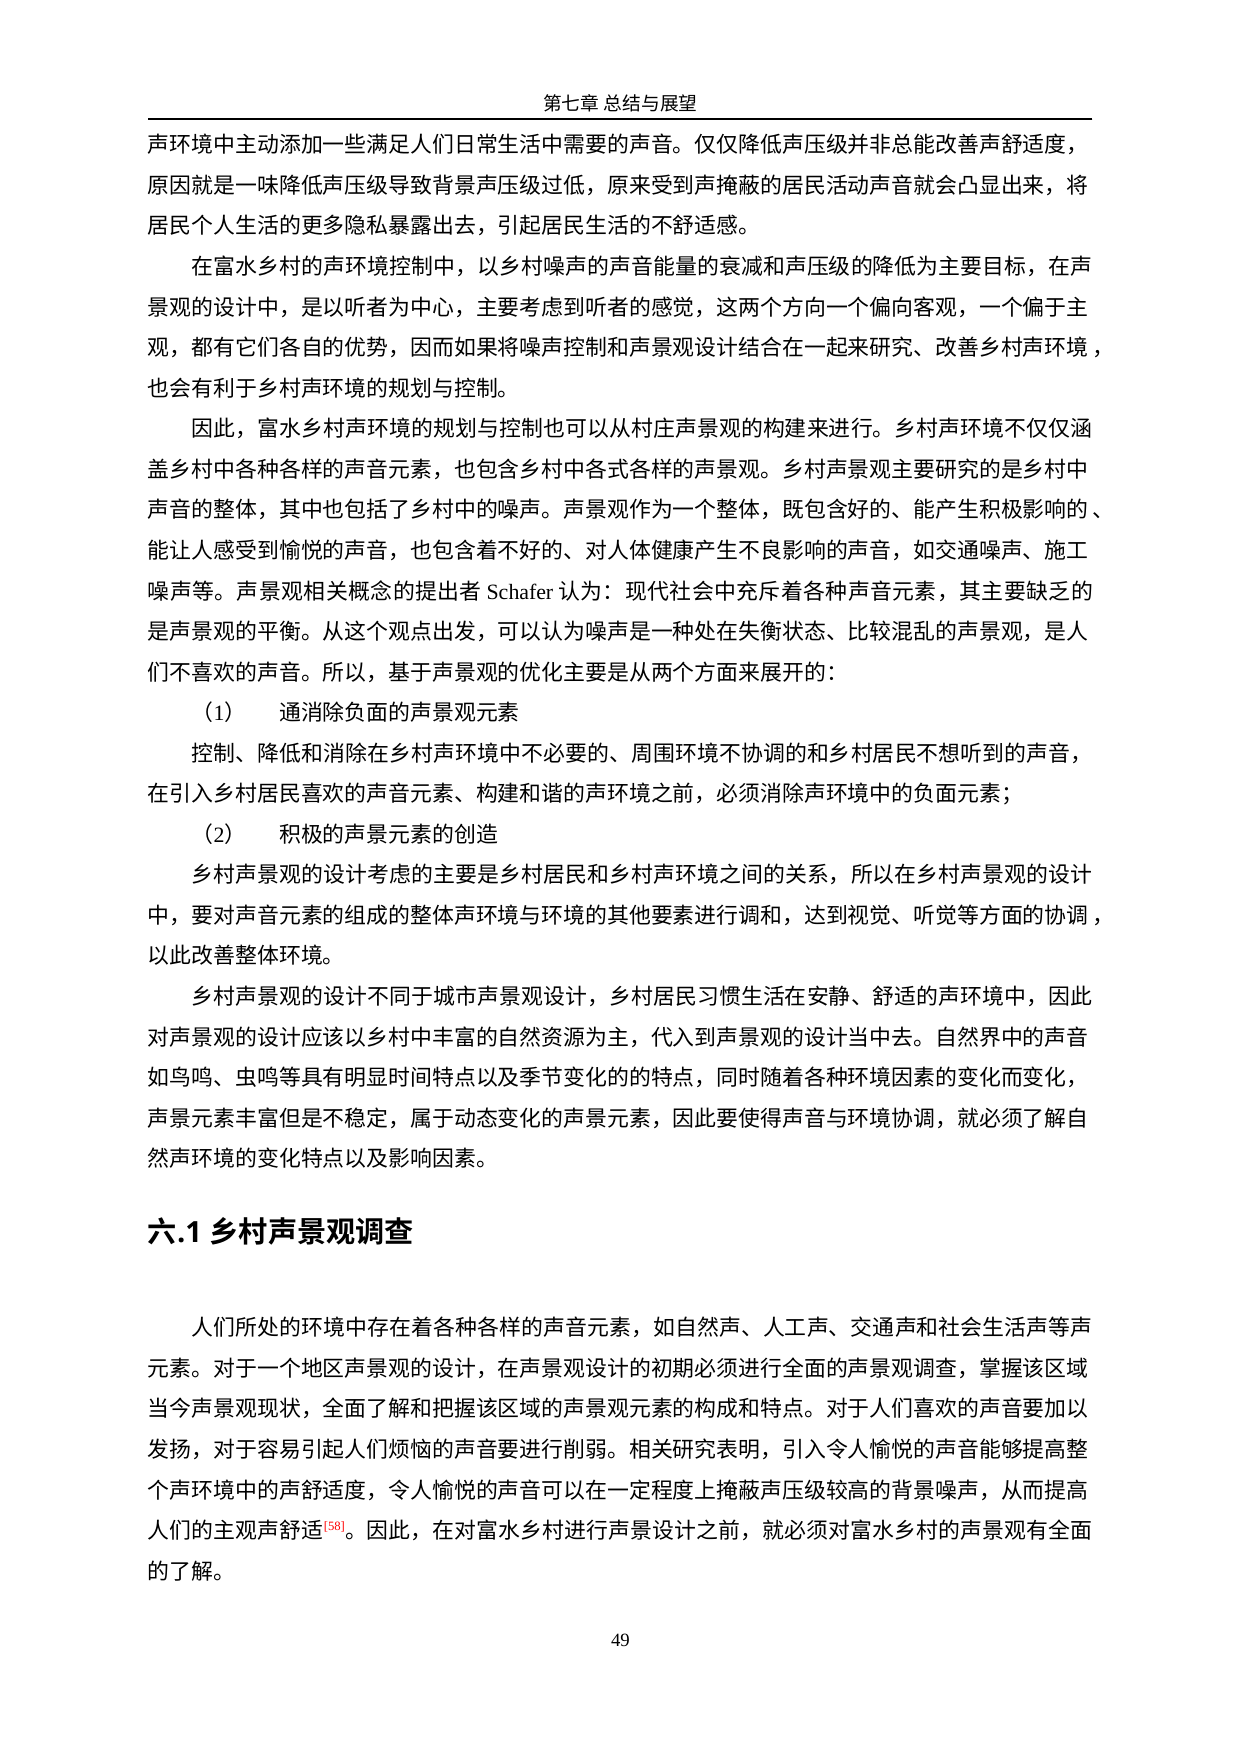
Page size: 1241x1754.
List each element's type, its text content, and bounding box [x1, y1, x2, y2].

text 因此，富水乡村声环境的规划与控制也可以从村庄声景观的构建来进行。乡村声环境不仅仅涵盖乡村中各种各样的声音元素，也包含乡村中各式各样的声景观。乡村声景观主要研究的是乡村中声音的整体，其中也包括了乡村中的噪声。声景观作为一个整体，既包含好的、能产生积极影响的、能让人感受到愉悦的声音，也包含着不好的、对人体健康产生不良影响的声音，如交通噪声、施工噪声等。声景观相关概念的提出者Schafer认为：现代社会中充斥着各种声音元素，其主要缺乏的是声景观的平衡。从这个观点出发，可以认为噪声是一种处在失衡状态、比较混乱的声景观，是人们不喜欢的声音。所以，基于声景观的优化主要是从两个方面来展开的： [148, 411, 1092, 687]
text 在富水乡村的声环境控制中，以乡村噪声的声音能量的衰减和声压级的降低为主要目标，在声景观的设计中，是以听者为中心，主要考虑到听者的感觉，这两个方向一个偏向客观，一个偏于主观，都有它们各自的优势，因而如果将噪声控制和声景观设计结合在一起来研究、改善乡村声环境，也会有利于乡村声环境的规划与控制。 [148, 248, 1092, 403]
text 乡村声景观调查 [148, 1198, 1092, 1263]
list 通消除负面的声景观元素 [191, 695, 1092, 727]
list 积极的声景元素的创造 [191, 816, 1092, 849]
text 乡村声景观的设计考虑的主要是乡村居民和乡村声环境之间的关系，所以在乡村声景观的设计中，要对声音元素的组成的整体声环境与环境的其他要素进行调和，达到视觉、听觉等方面的协调，以此改善整体环境。 [148, 857, 1092, 971]
text 乡村声景观的设计不同于城市声景观设计，乡村居民习惯生活在安静、舒适的声环境中，因此对声景观的设计应该以乡村中丰富的自然资源为主，代入到声景观的设计当中去。自然界中的声音如鸟鸣、虫鸣等具有明显时间特点以及季节变化的的特点，同时随着各种环境因素的变化而变化，声景元素丰富但是不稳定，属于动态变化的声景元素，因此要使得声音与环境协调，就必须了解自然声环境的变化特点以及影响因素。 [148, 978, 1092, 1173]
text 控制、降低和消除在乡村声环境中不必要的、周围环境不协调的和乡村居民不想听到的声音，在引入乡村居民喜欢的声音元素、构建和谐的声环境之前，必须消除声环境中的负面元素； [148, 735, 1092, 808]
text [148, 127, 1092, 241]
text 人们所处的环境中存在着各种各样的声音元素，如自然声、人工声、交通声和社会生活声等声元素。对于一个地区声景观的设计，在声景观设计的初期必须进行全面的声景观调查，掌握该区域当今声景观现状，全面了解和把握该区域的声景观元素的构成和特点。对于人们喜欢的声音要加以发扬，对于容易引起人们烦恼的声音要进行削弱。相关研究表明，引入令人愉悦的声音能够提高整个声环境中的声舒适度，令人愉悦的声音可以在一定程度上掩蔽声压级较高的背景噪声，从而提高人们的主观声舒适[58]。因此，在对富水乡村进行声景设计之前，就必须对富水乡村的声景观有全面的了解。 [148, 1310, 1092, 1586]
